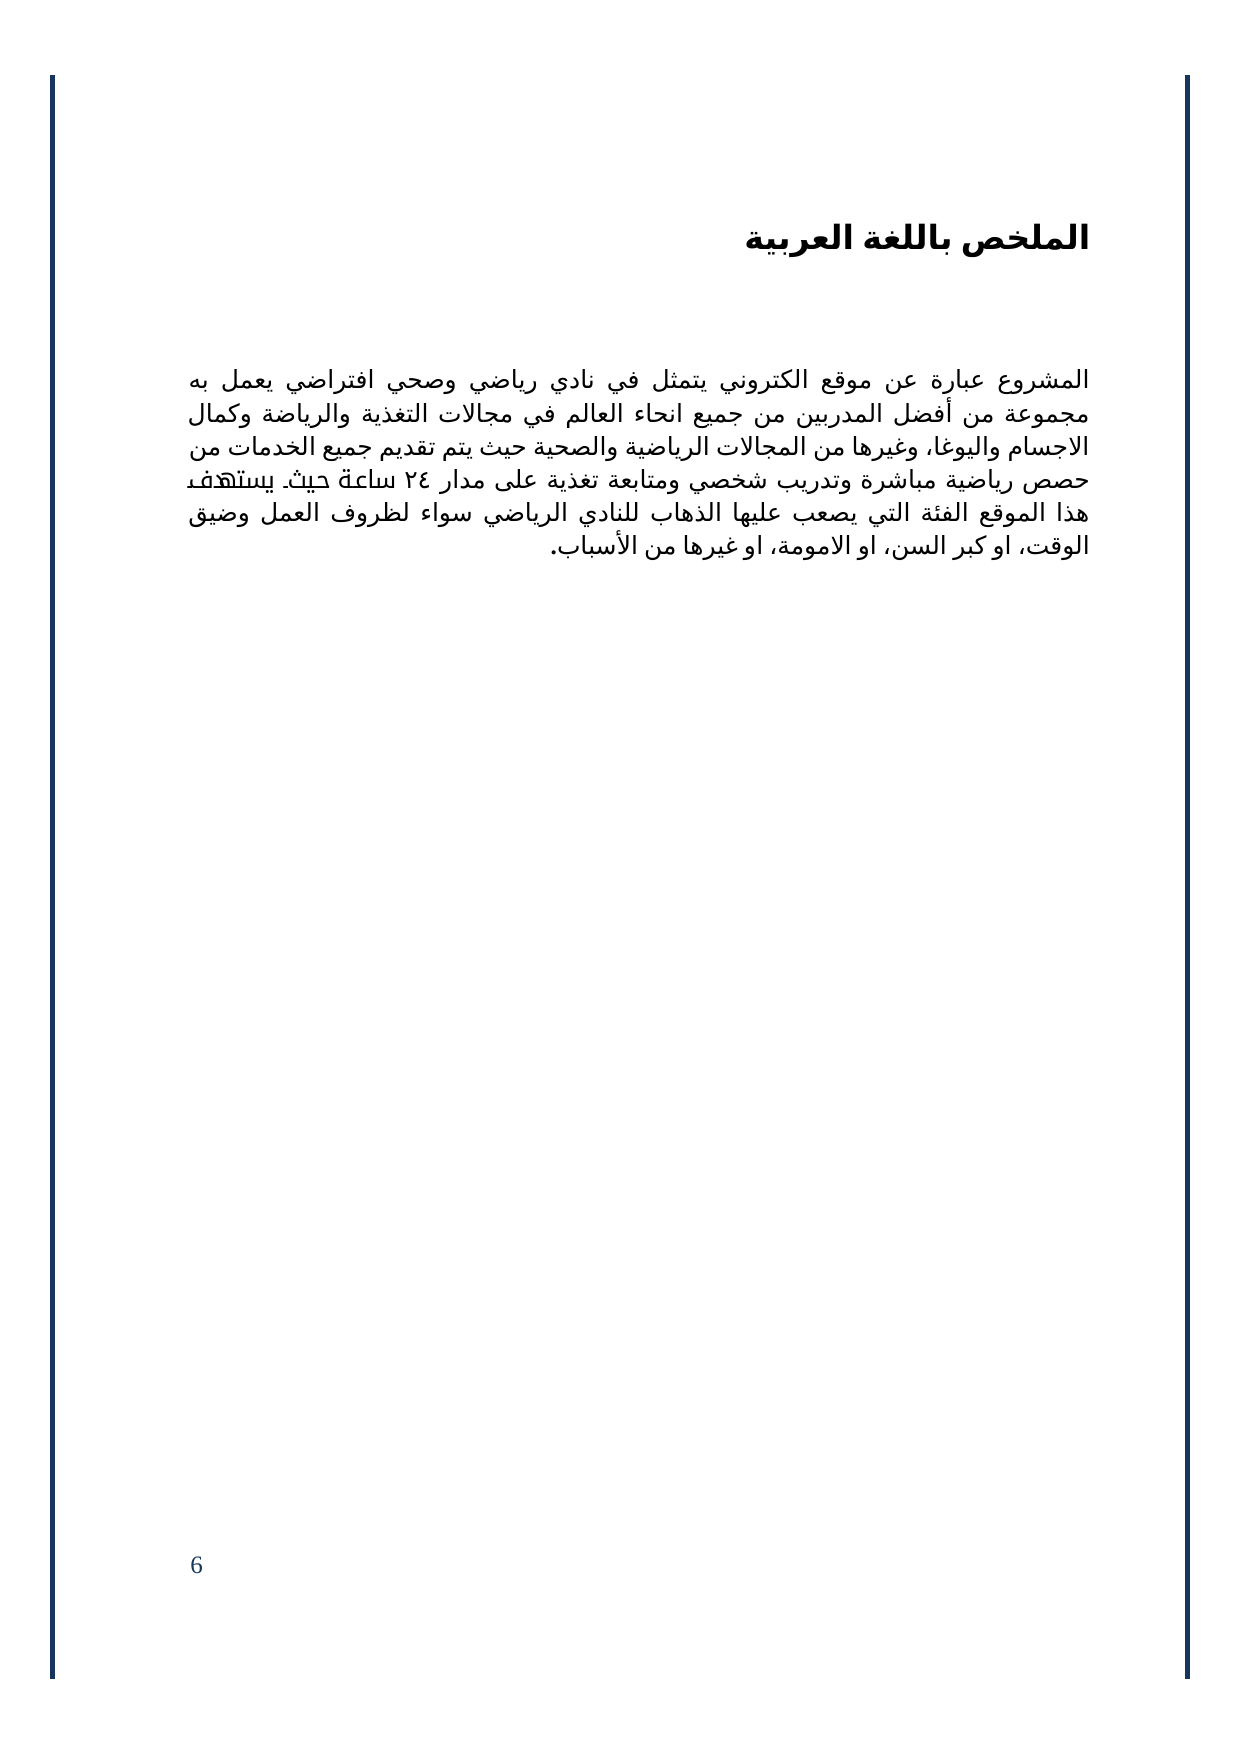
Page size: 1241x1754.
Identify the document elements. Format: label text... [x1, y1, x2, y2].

subtitle الملخص باللغة العربية [187, 218, 1090, 257]
subtitle المشروع عبارة عن موقع الكتروني يتمثل في نادي رياضي وصحي افتراضي يعمل به مجموعة من أفضل المدربين من جميع انحاء العالم في مجالات التغذية والرياضة وكمال الاجسام واليوغا، وغيرها من المجالات الرياضية والصحية حيث يتم تقديم جميع الخدمات من حصص رياضية مباشرة وتدريب شخصي ومتابعة تغذية على مدار ٢٤ ساعة حيث يستهدف هذا الموقع الفئة التي يصعب عليها الذهاب للنادي الرياضي سواء لظروف العمل وضيق الوقت، او كبر السن، او الامومة، او غيرها من الأسباب. [187, 366, 1090, 559]
